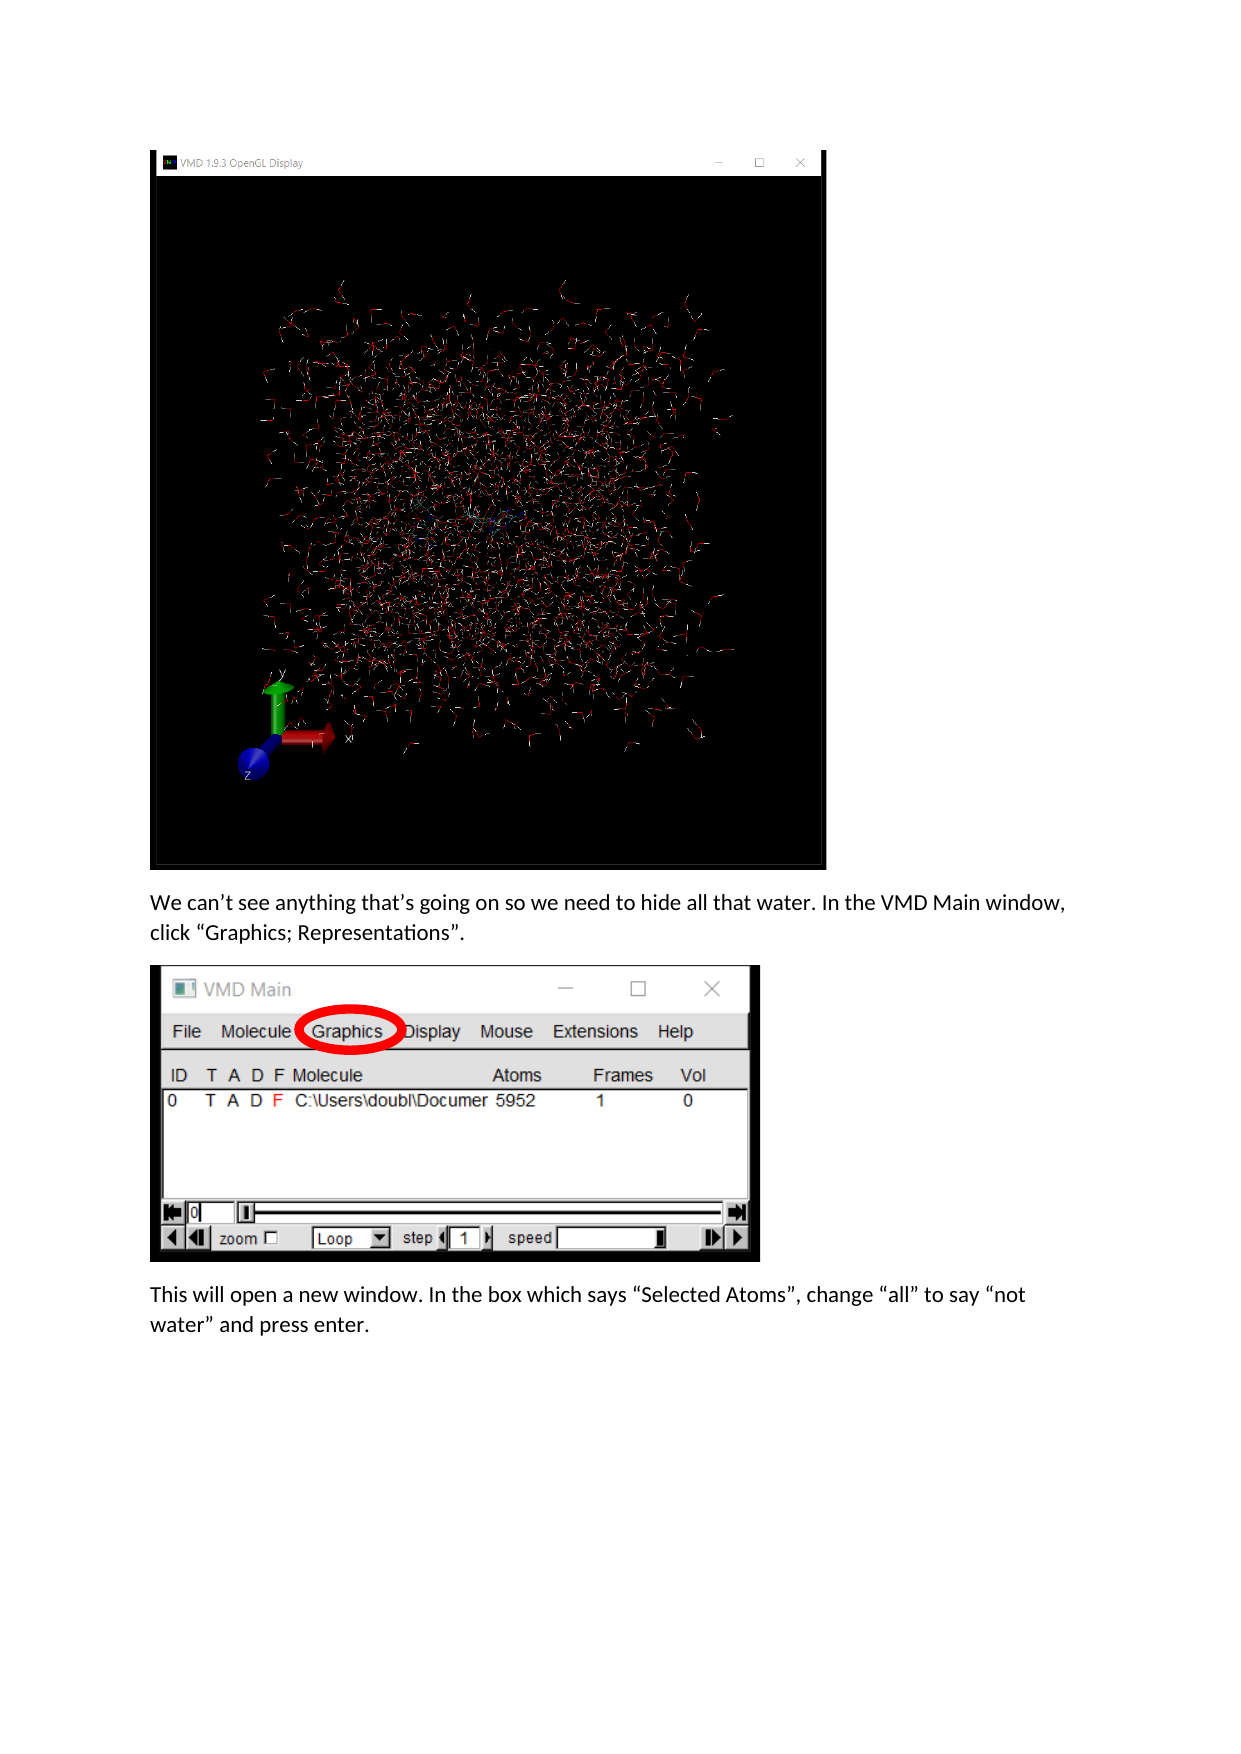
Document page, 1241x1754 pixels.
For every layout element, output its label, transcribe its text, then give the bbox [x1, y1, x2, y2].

text This will open a new window. In the box which says “Selected Atoms”, change “all” to say “not water” and press enter. [150, 1280, 1090, 1338]
text We can’t see anything that’s going on so we need to hide all that water. In the VMD Main window, click “Graphics; Representations”. [150, 888, 1090, 946]
